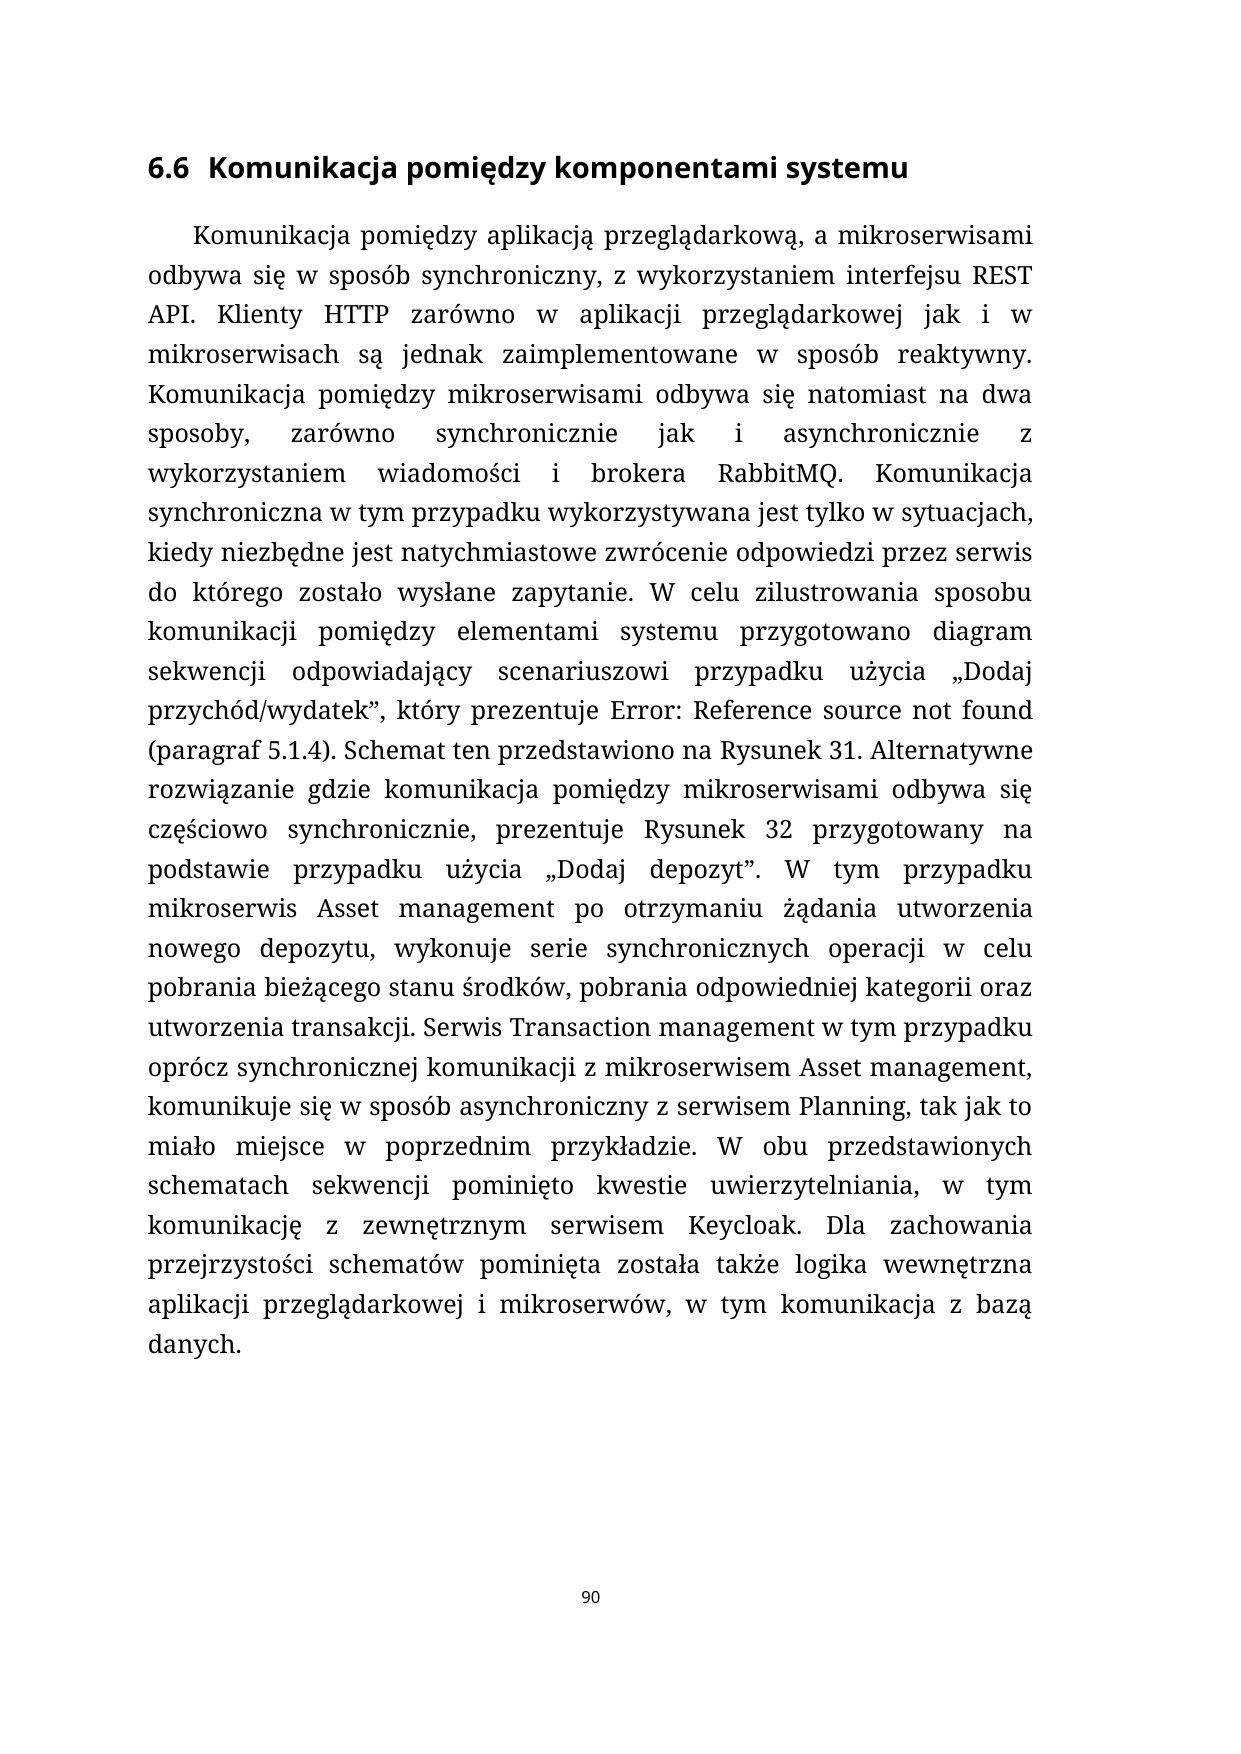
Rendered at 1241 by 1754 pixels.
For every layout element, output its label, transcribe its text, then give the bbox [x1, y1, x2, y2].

text Komunikacja pomiędzy aplikacją przeglądarkową, a mikroserwisami odbywa się w sposób synchroniczny, z wykorzystaniem interfejsu REST API. Klienty HTTP zarówno w aplikacji przeglądarkowej jak i w mikroserwisach są jednak zaimplementowane w sposób reaktywny. Komunikacja pomiędzy mikroserwisami odbywa się natomiast na dwa sposoby, zarówno synchronicznie jak i asynchronicznie z wykorzystaniem wiadomości i brokera RabbitMQ. Komunikacja synchroniczna w tym przypadku wykorzystywana jest tylko w sytuacjach, kiedy niezbędne jest natychmiastowe zwrócenie odpowiedzi przez serwis do którego zostało wysłane zapytanie. W celu zilustrowania sposobu komunikacji pomiędzy elementami systemu przygotowano diagram sekwencji odpowiadający scenariuszowi przypadku użycia „Dodaj przychód/wydatek”, który prezentuje Tabela 6 (paragraf 5.1.4). Schemat ten przedstawiono na Rysunek 31. Alternatywne rozwiązanie gdzie komunikacja pomiędzy mikroserwisami odbywa się częściowo synchronicznie, prezentuje Rysunek 32 przygotowany na podstawie przypadku użycia „Dodaj depozyt”. W tym przypadku mikroserwis Asset management po otrzymaniu żądania utworzenia nowego depozytu, wykonuje serie synchronicznych operacji w celu pobrania bieżącego stanu środków, pobrania odpowiedniej kategorii oraz utworzenia transakcji. Serwis Transaction management w tym przypadku oprócz synchronicznej komunikacji z mikroserwisem Asset management, komunikuje się w sposób asynchroniczny z serwisem Planning, tak jak to miało miejsce w poprzednim przykładzie. W obu przedstawionych schematach sekwencji pominięto kwestie uwierzytelniania, w tym komunikację z zewnętrznym serwisem Keycloak. Dla zachowania przejrzystości schematów pominięta została także logika wewnętrzna aplikacji przeglądarkowej i mikroserwów, w tym komunikacja z bazą danych. [148, 212, 1033, 1360]
subtitle Komunikacja pomiędzy komponentami systemu [148, 148, 1033, 187]
